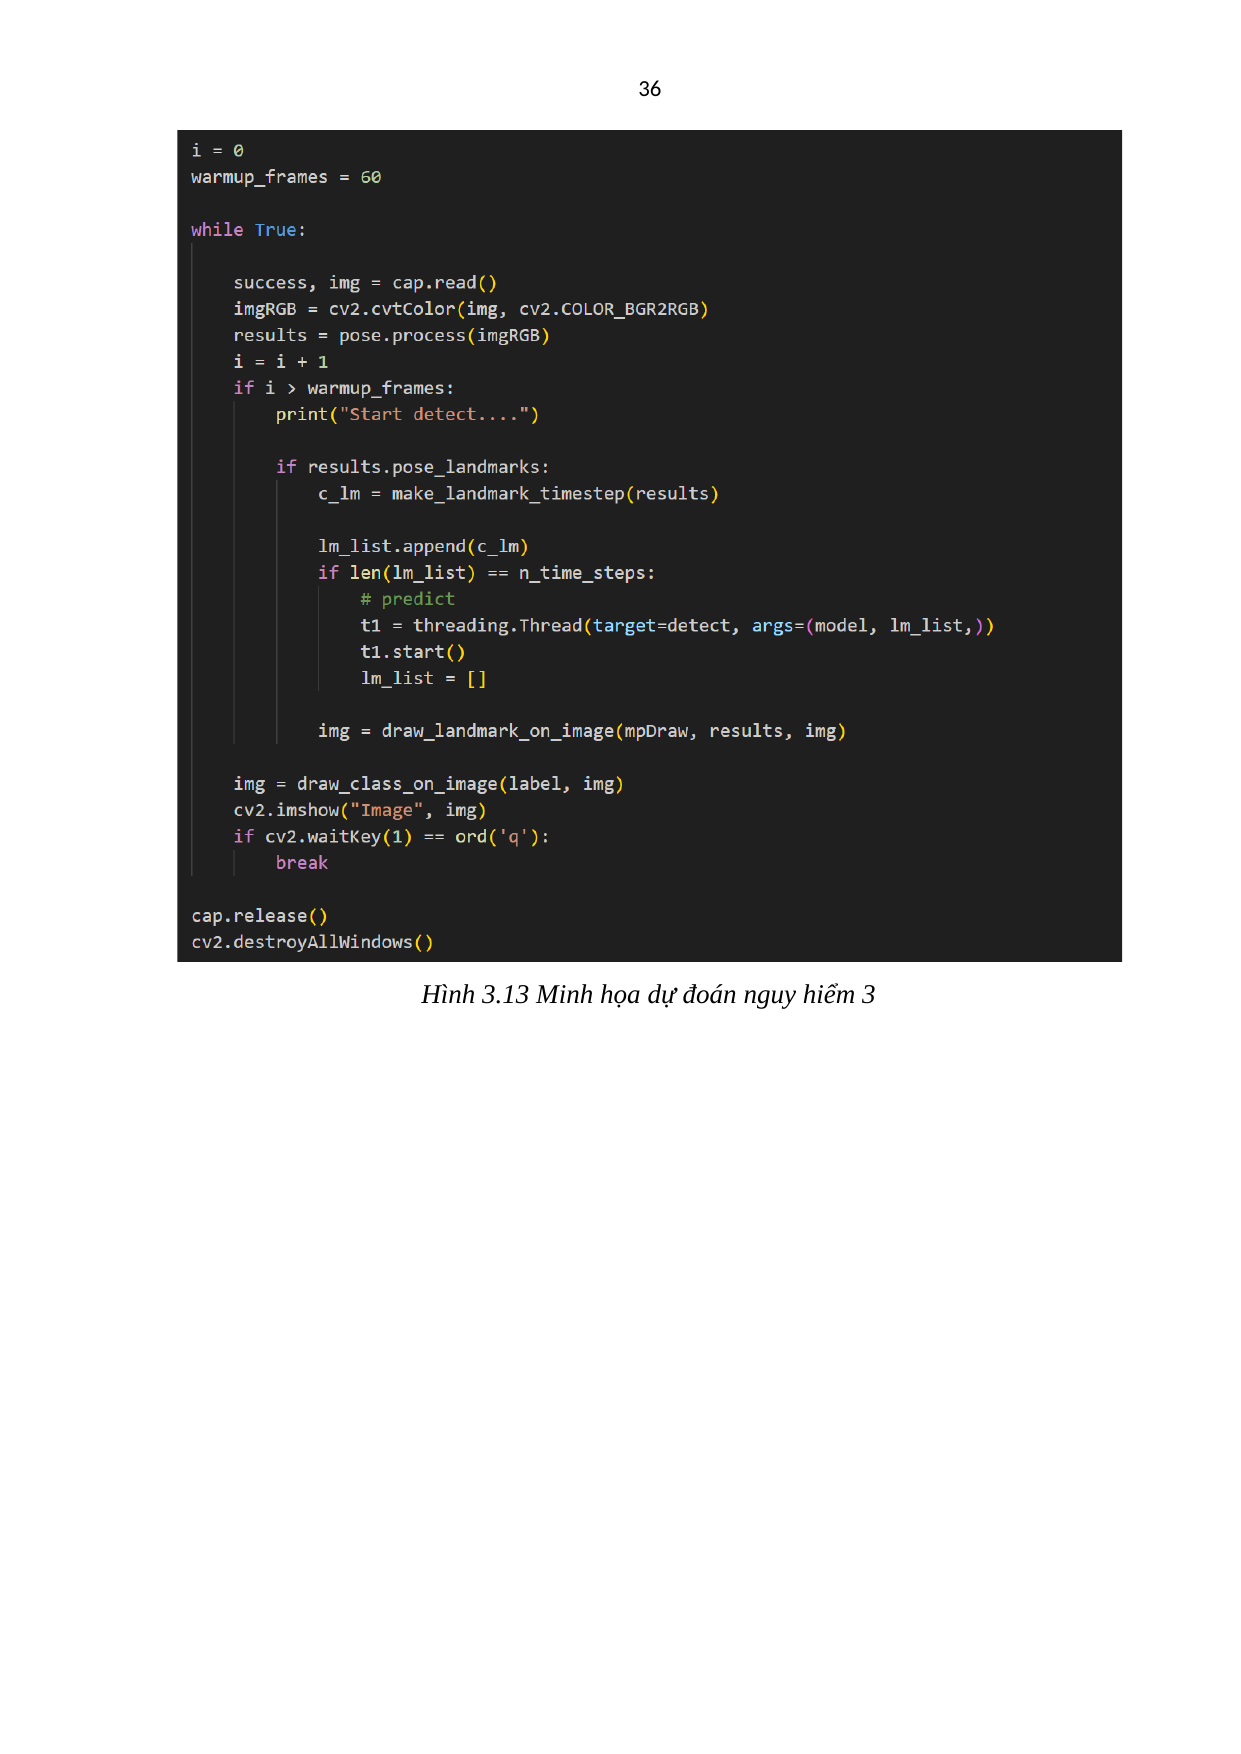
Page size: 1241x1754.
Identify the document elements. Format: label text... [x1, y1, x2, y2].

subtitle Hình 3.13 Minh họa dự đoán nguy hiểm 3 [177, 978, 1122, 1009]
picture [177, 130, 1123, 962]
